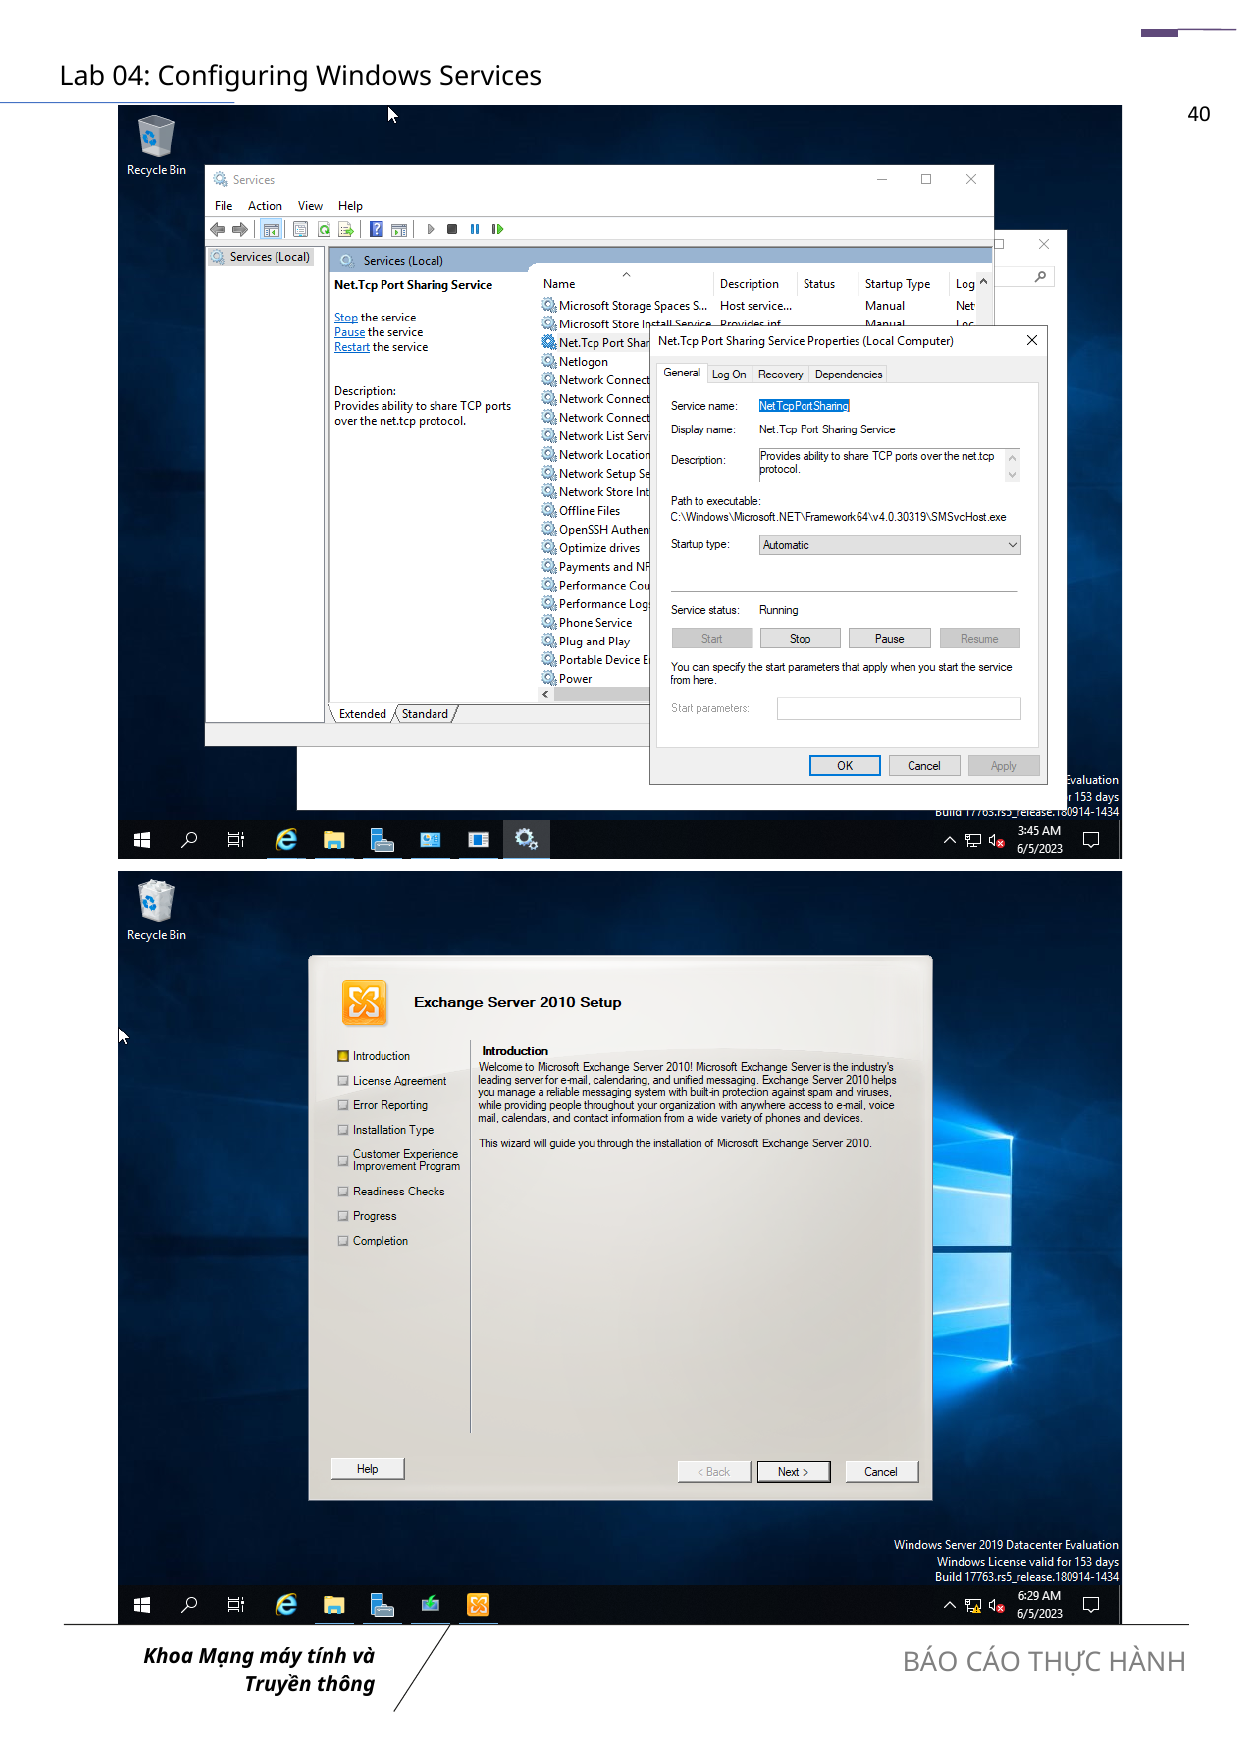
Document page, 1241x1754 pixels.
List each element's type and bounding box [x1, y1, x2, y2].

picture [118, 105, 1123, 859]
picture [118, 871, 1123, 1624]
